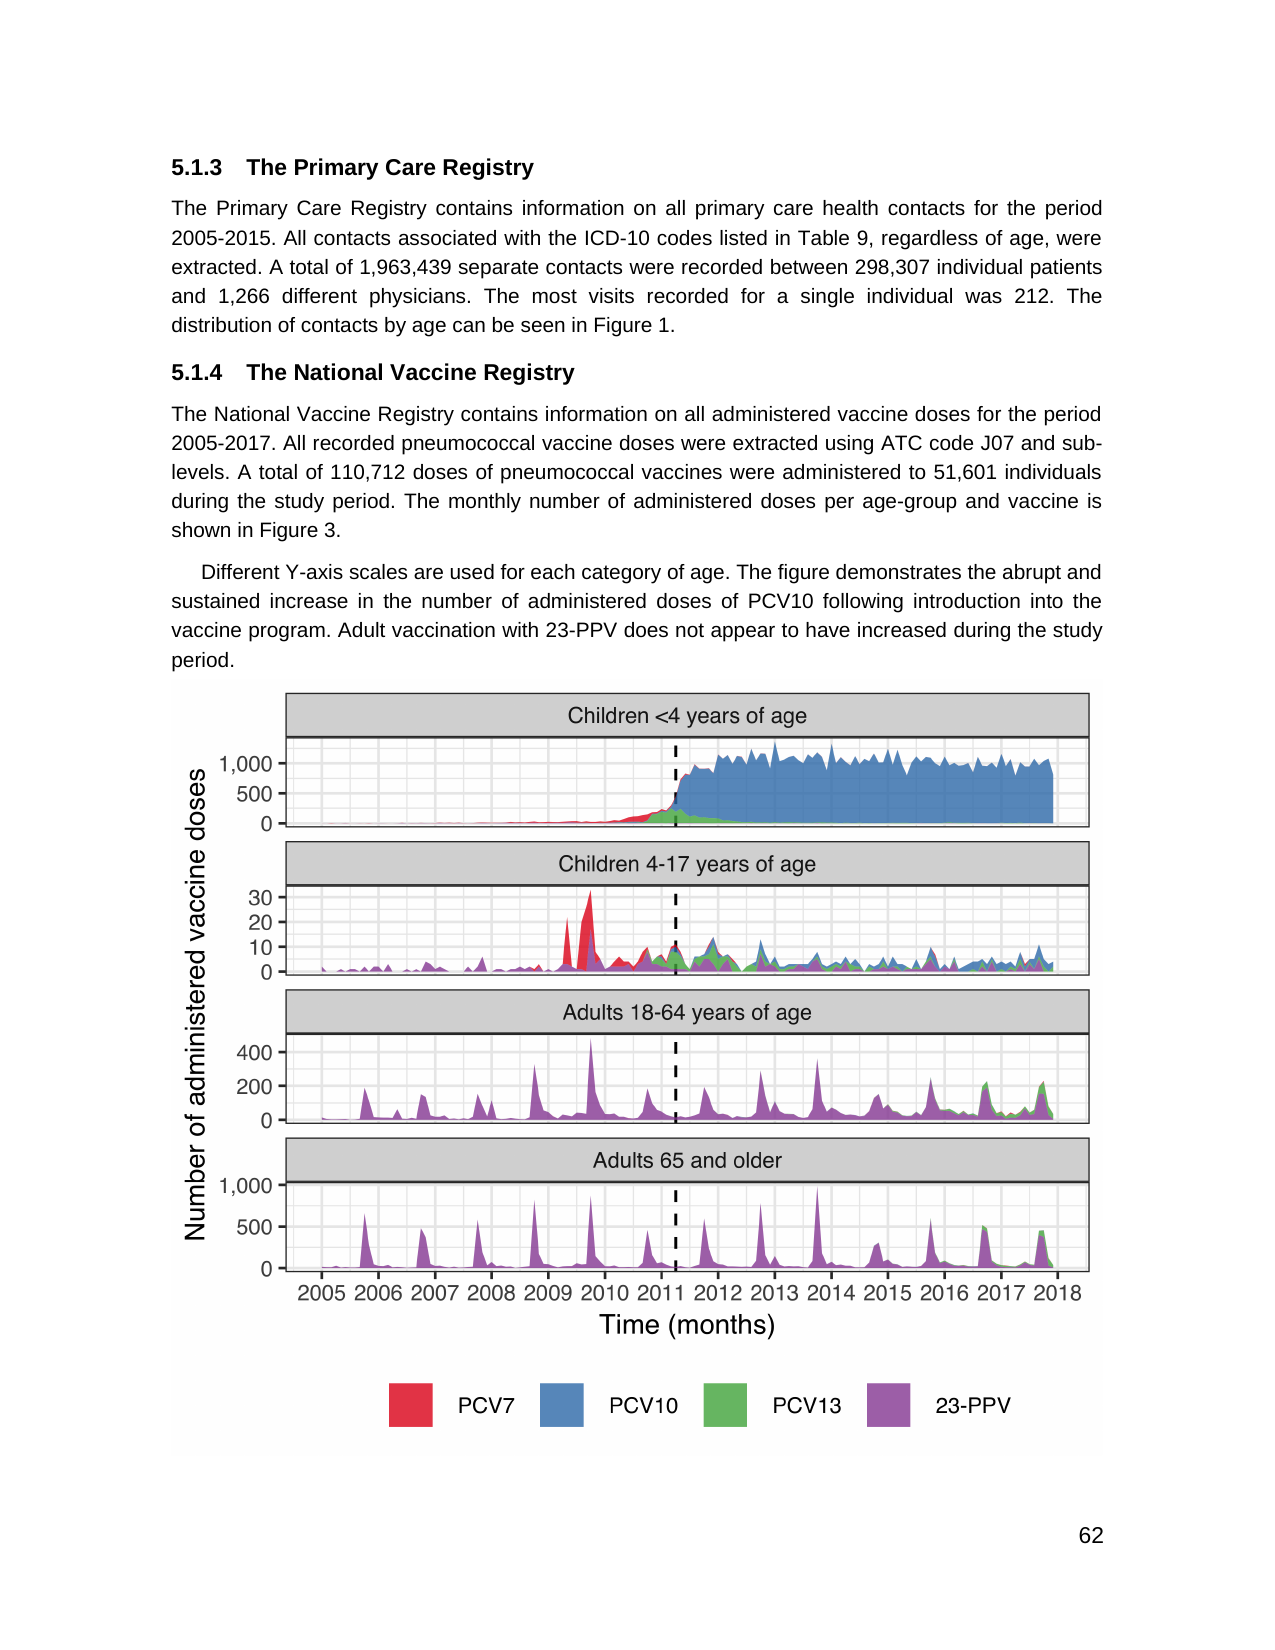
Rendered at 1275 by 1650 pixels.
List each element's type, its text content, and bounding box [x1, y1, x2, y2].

text The National Vaccine Registry contains information on all administered vaccine doses for the period 2005-2017. All recorded pneumococcal vaccine doses were extracted using ATC code J07 and sub-levels. A total of 110,712 doses of pneumococcal vaccines were administered to 51,601 individuals during the study period. The monthly number of administered doses per age-group and vaccine is shown in Figure 3. [171, 398, 1104, 544]
text Different Y-axis scales are used for each category of age. The figure demonstrates the abrupt and sustained increase in the number of administered doses of PCV10 following introduction into the vaccine program. Adult vaccination with 23-PPV does not appear to have increased during the study period. [171, 556, 1104, 673]
text The Primary Care Registry contains information on all primary care health contacts for the period 2005-2015. All contacts associated with the ICD-10 codes listed in Table 9, regardless of age, were extracted. A total of 1,963,439 separate contacts were recorded between 298,307 individual patients and 1,266 different physicians. The most visits recorded for a single individual was 212. The distribution of contacts by age can be seen in Figure 1. [171, 192, 1104, 338]
subtitle The National Vaccine Registry [171, 359, 1104, 385]
picture [171, 679, 1103, 1456]
subtitle The Primary Care Registry [171, 153, 1104, 180]
